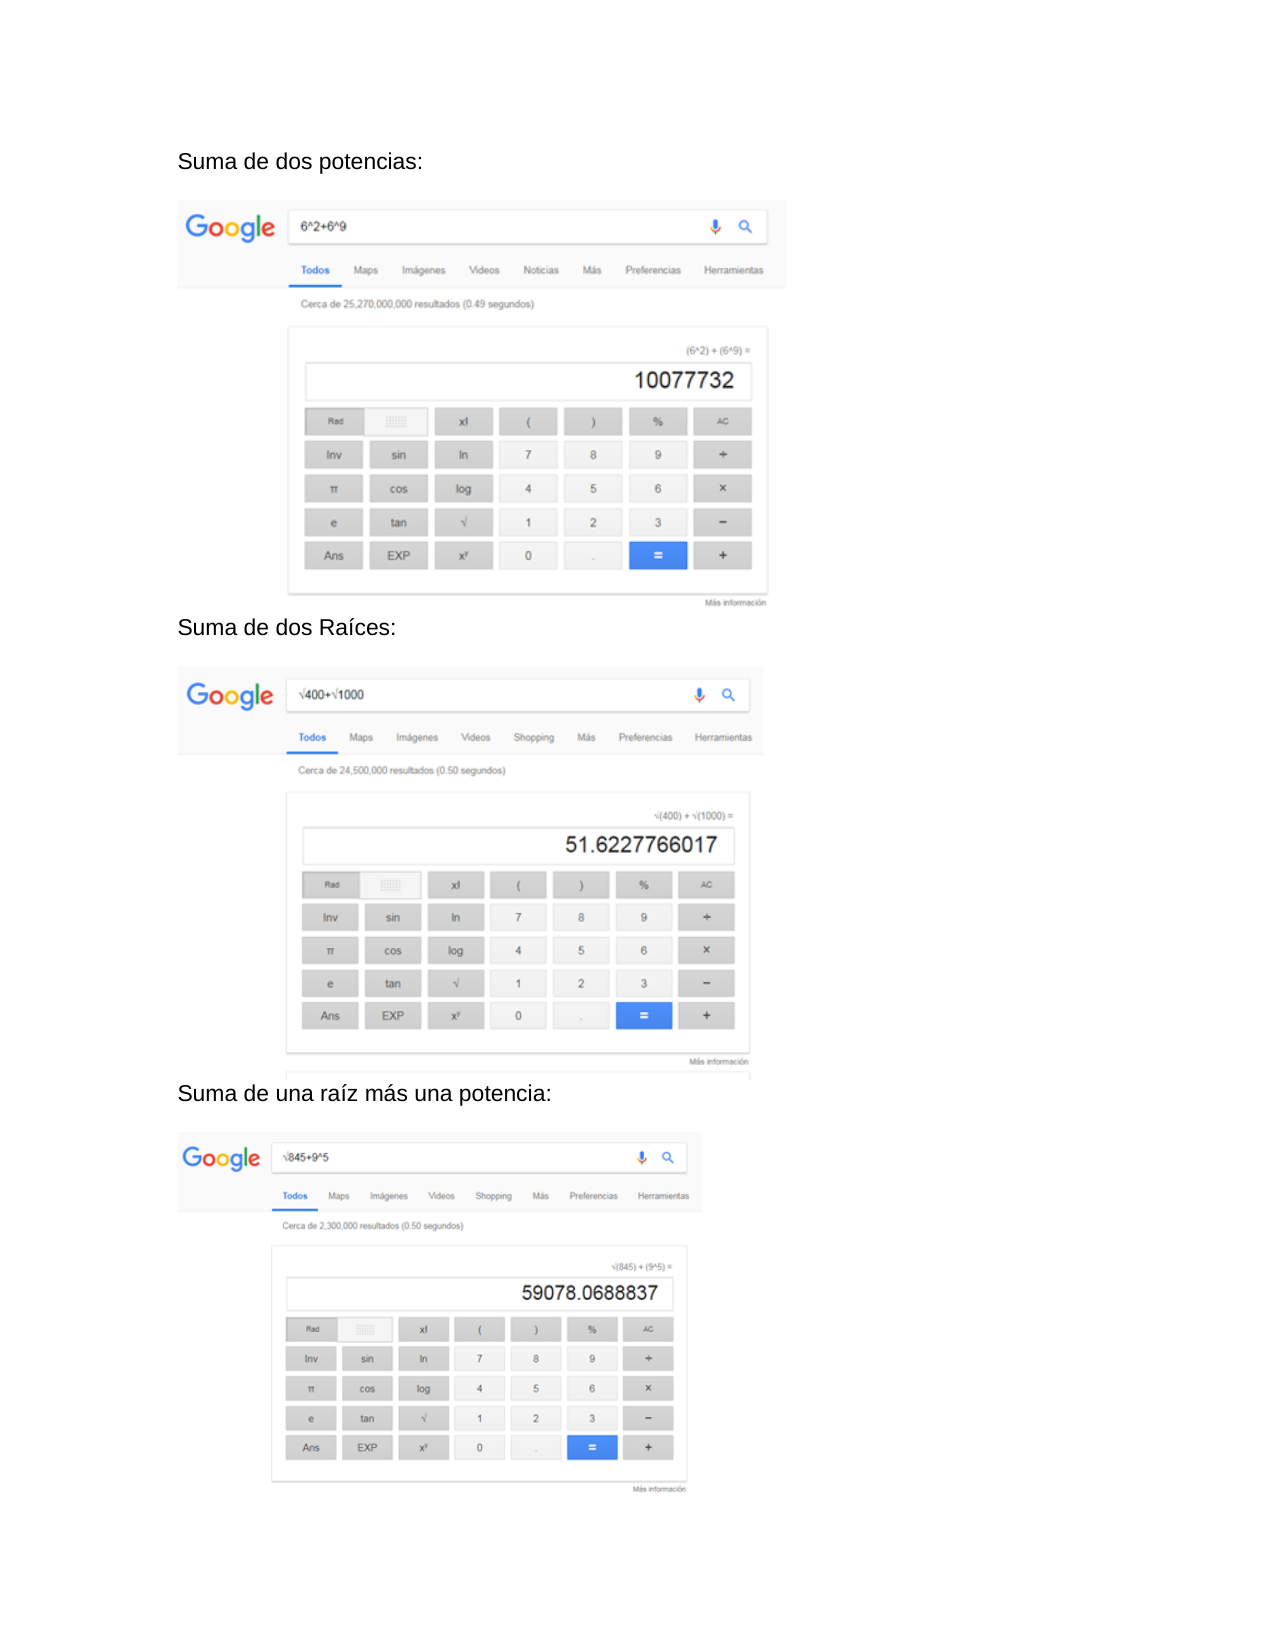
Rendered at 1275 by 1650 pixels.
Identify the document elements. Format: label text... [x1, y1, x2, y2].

picture [177, 200, 786, 614]
picture [177, 666, 764, 1080]
picture [177, 1132, 703, 1499]
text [177, 614, 1098, 1499]
